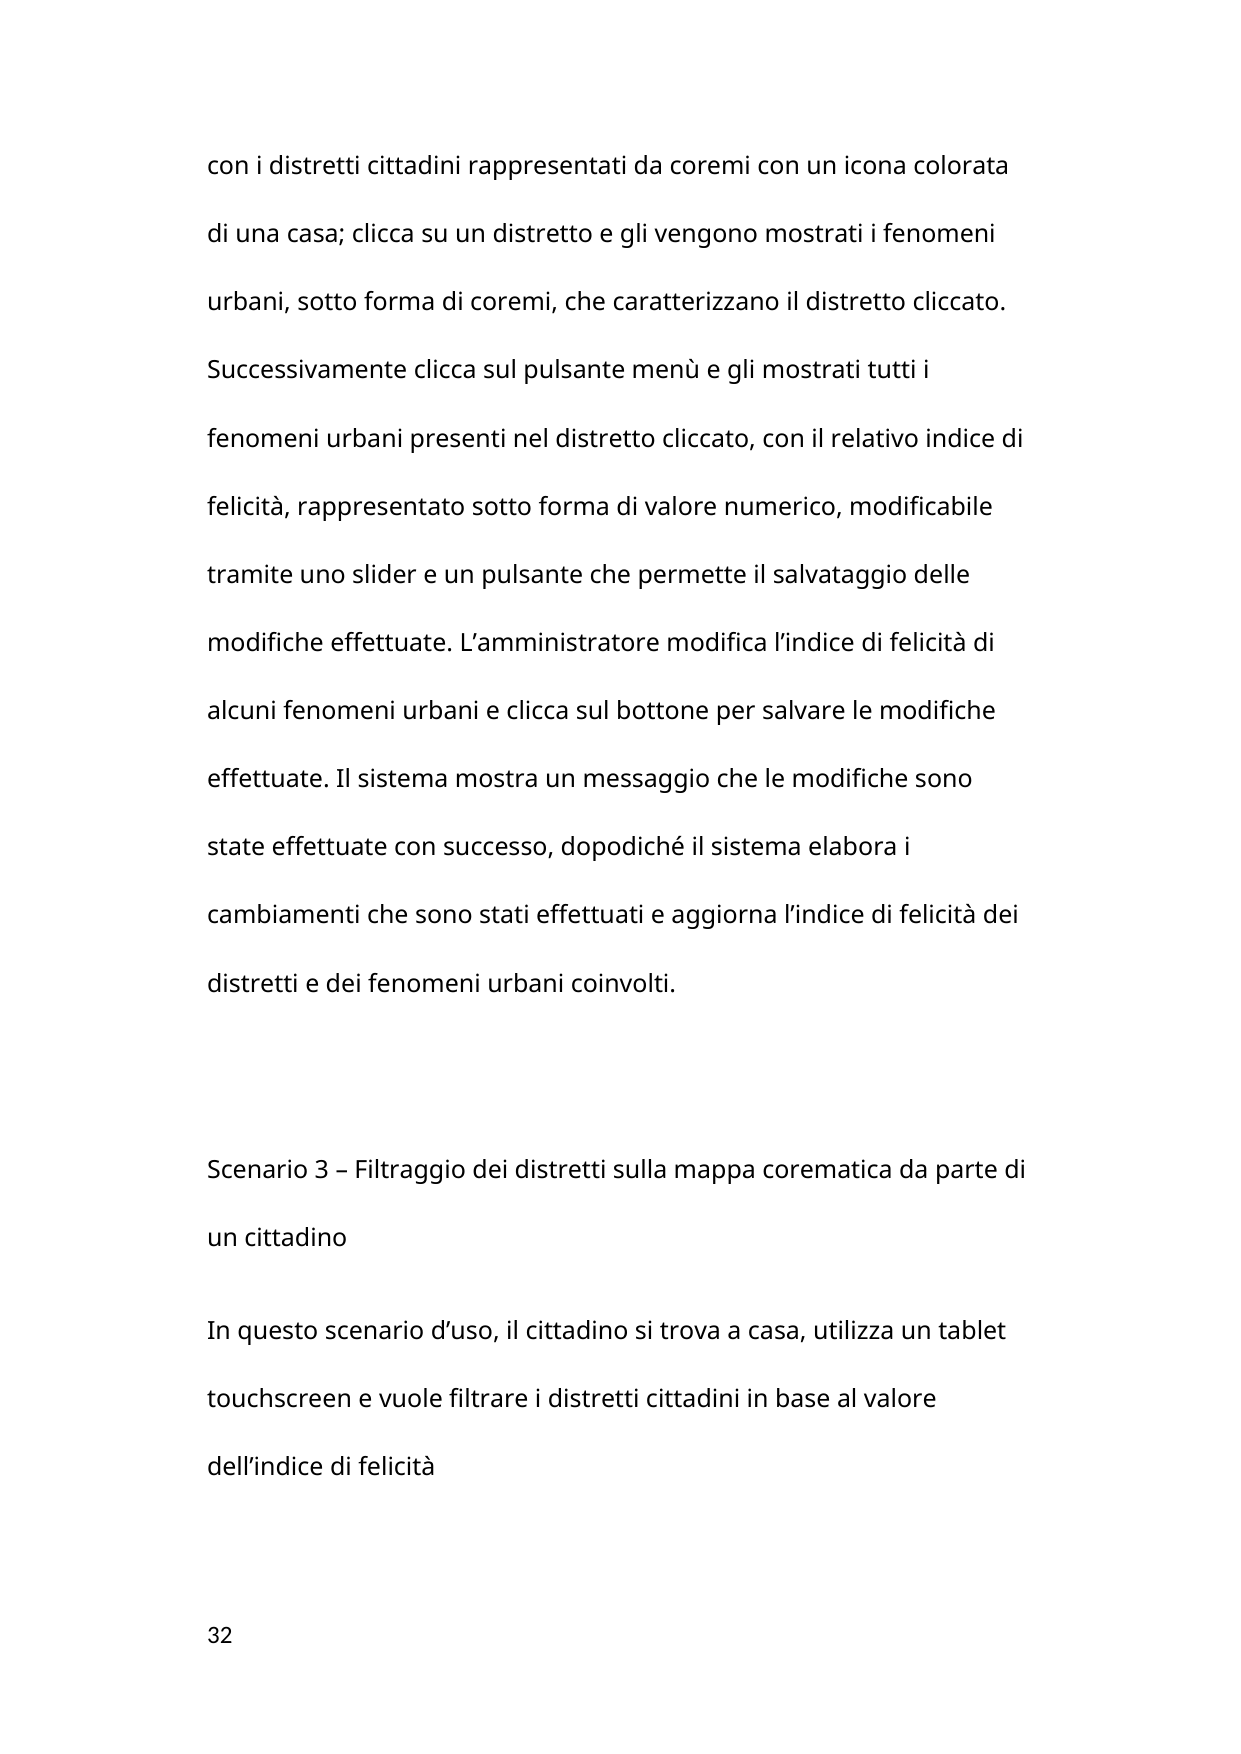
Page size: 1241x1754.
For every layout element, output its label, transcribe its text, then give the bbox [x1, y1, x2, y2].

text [207, 148, 1033, 999]
text Scenario 3 – Filtraggio dei distretti sulla mappa corematica da parte di un cittadino [207, 1151, 1033, 1254]
text In questo scenario d’uso, il cittadino si trova a casa, utilizza un tablet touchscreen e vuole filtrare i distretti cittadini in base al valore dell’indice di felicità [207, 1313, 1033, 1483]
